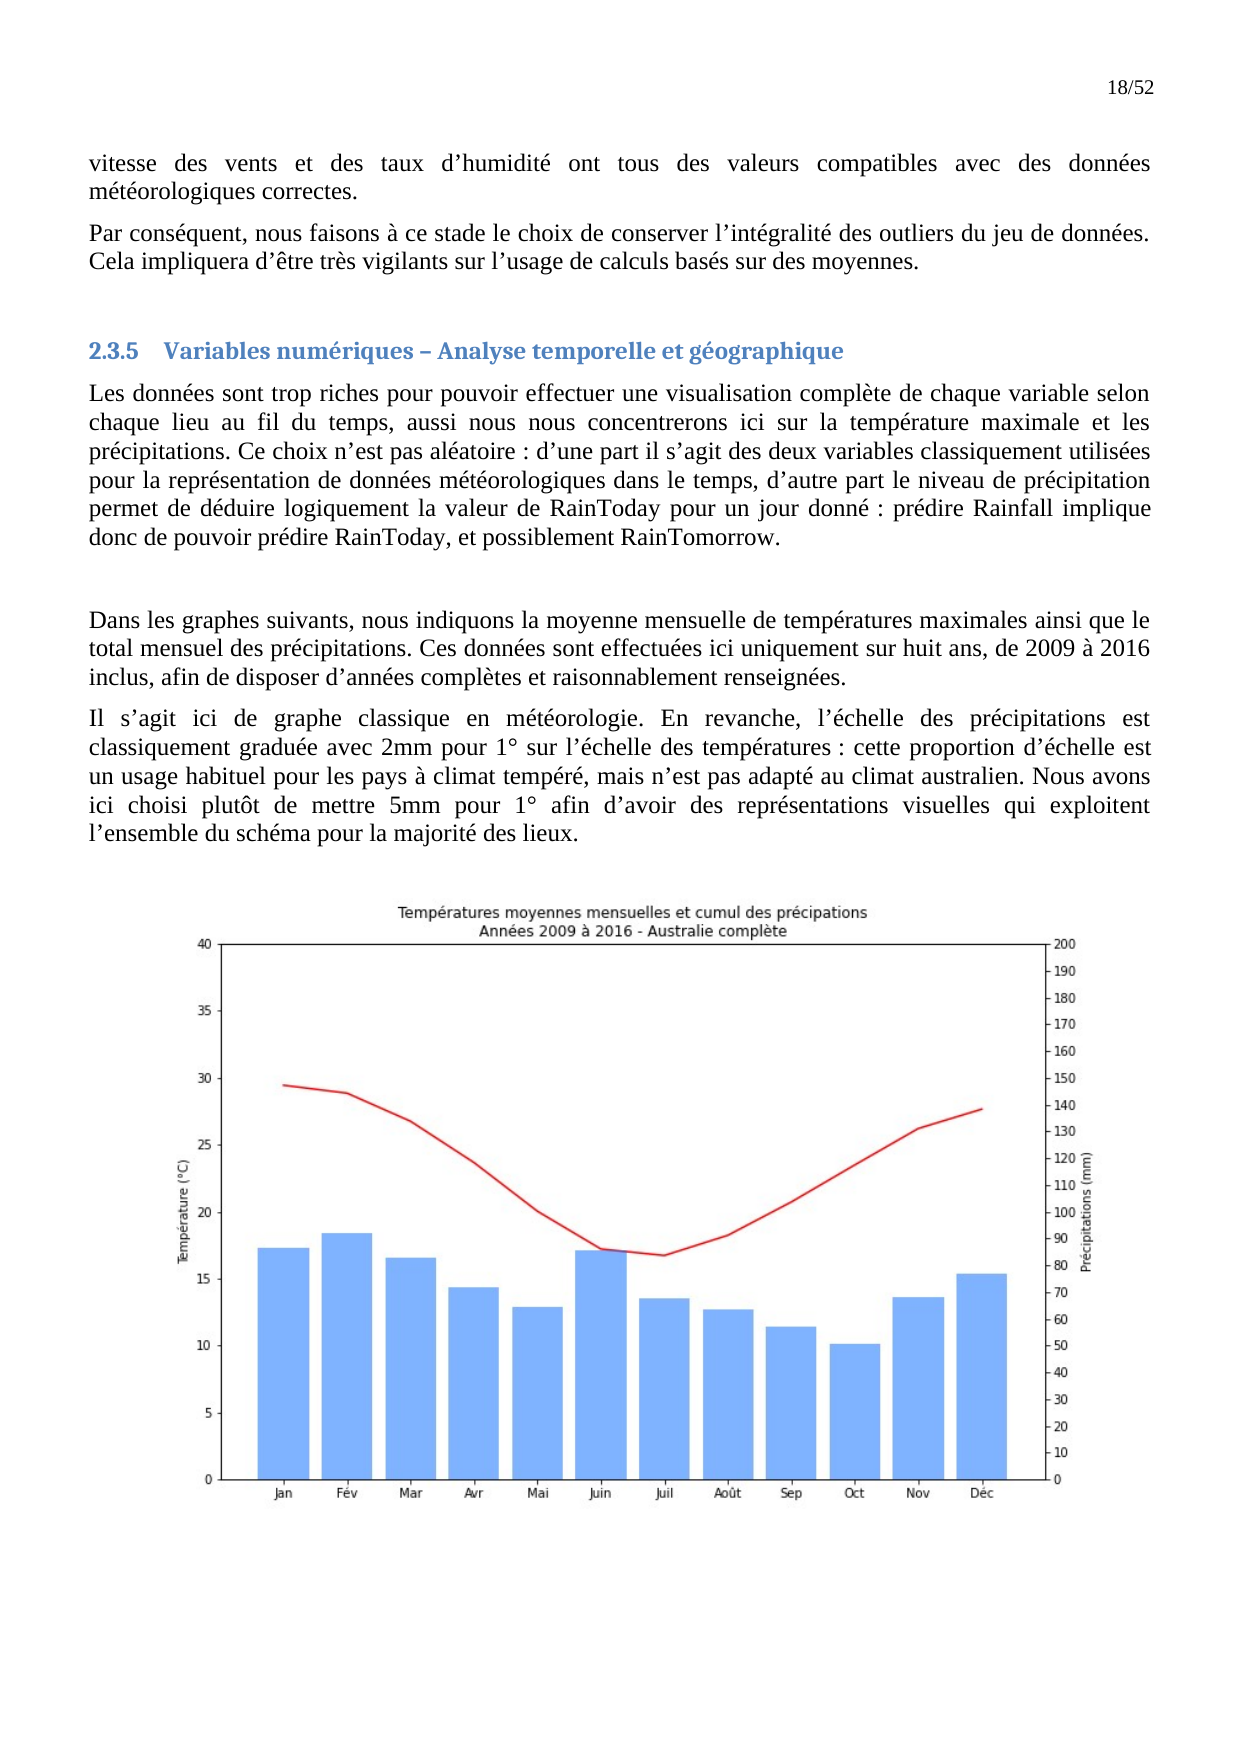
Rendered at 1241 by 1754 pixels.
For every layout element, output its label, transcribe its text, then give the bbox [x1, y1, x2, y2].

picture [88, 859, 1151, 1568]
text Les données sont trop riches pour pouvoir effectuer une visualisation complète de chaque variable selon chaque lieu au fil du temps, aussi nous nous concentrerons ici sur la température maximale et les précipitations. Ce choix n’est pas aléatoire : d’une part il s’agit des deux variables classiquement utilisées pour la représentation de données météorologiques dans le temps, d’autre part le niveau de précipitation permet de déduire logiquement la valeur de RainToday pour un jour donné : prédire Rainfall implique donc de pouvoir prédire RainToday, et possiblement RainTomorrow. [89, 378, 1152, 551]
text Il s’agit ici de graphe classique en météorologie. En revanche, l’échelle des précipitations est classiquement graduée avec 2mm pour 1° sur l’échelle des températures : cette proportion d’échelle est un usage habituel pour les pays à climat tempéré, mais n’est pas adapté au climat australien. Nous avons ici choisi plutôt de mettre 5mm pour 1° afin d’avoir des représentations visuelles qui exploitent l’ensemble du schéma pour la majorité des lieux. [89, 703, 1152, 847]
subtitle Variables numériques – Analyse temporelle et géographique [89, 337, 1152, 366]
text Par conséquent, nous faisons à ce stade le choix de conserver l’intégralité des outliers du jeu de données. Cela impliquera d’être très vigilants sur l’usage de calculs basés sur des moyennes. [89, 218, 1152, 275]
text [89, 148, 1152, 205]
text Dans les graphes suivants, nous indiquons la moyenne mensuelle de températures maximales ainsi que le total mensuel des précipitations. Ces données sont effectuées ici uniquement sur huit ans, de 2009 à 2016 inclus, afin de disposer d’années complètes et raisonnablement renseignées. [89, 605, 1152, 691]
